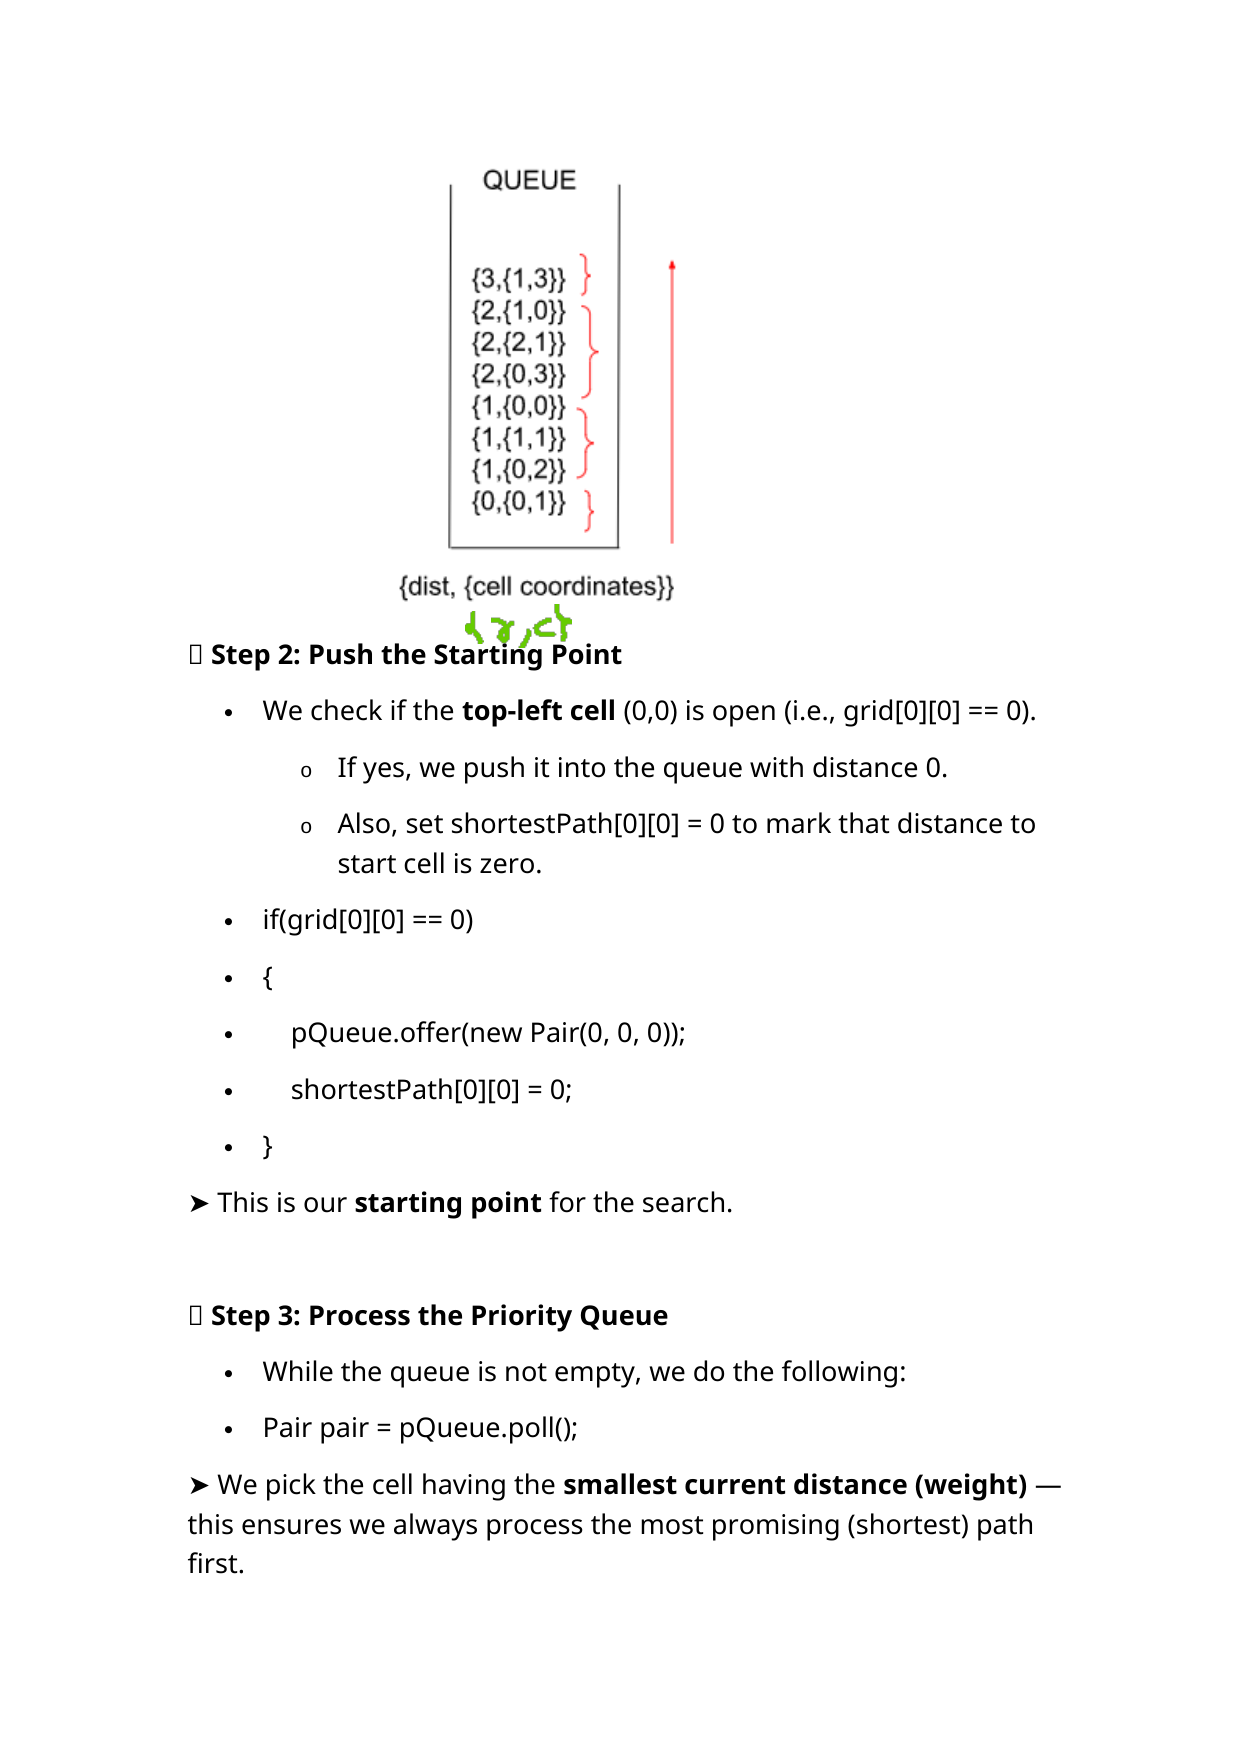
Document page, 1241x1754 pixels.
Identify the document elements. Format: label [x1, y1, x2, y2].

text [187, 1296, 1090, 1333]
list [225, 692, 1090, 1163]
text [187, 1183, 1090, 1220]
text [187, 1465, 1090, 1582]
picture [375, 150, 699, 648]
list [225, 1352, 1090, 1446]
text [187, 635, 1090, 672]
